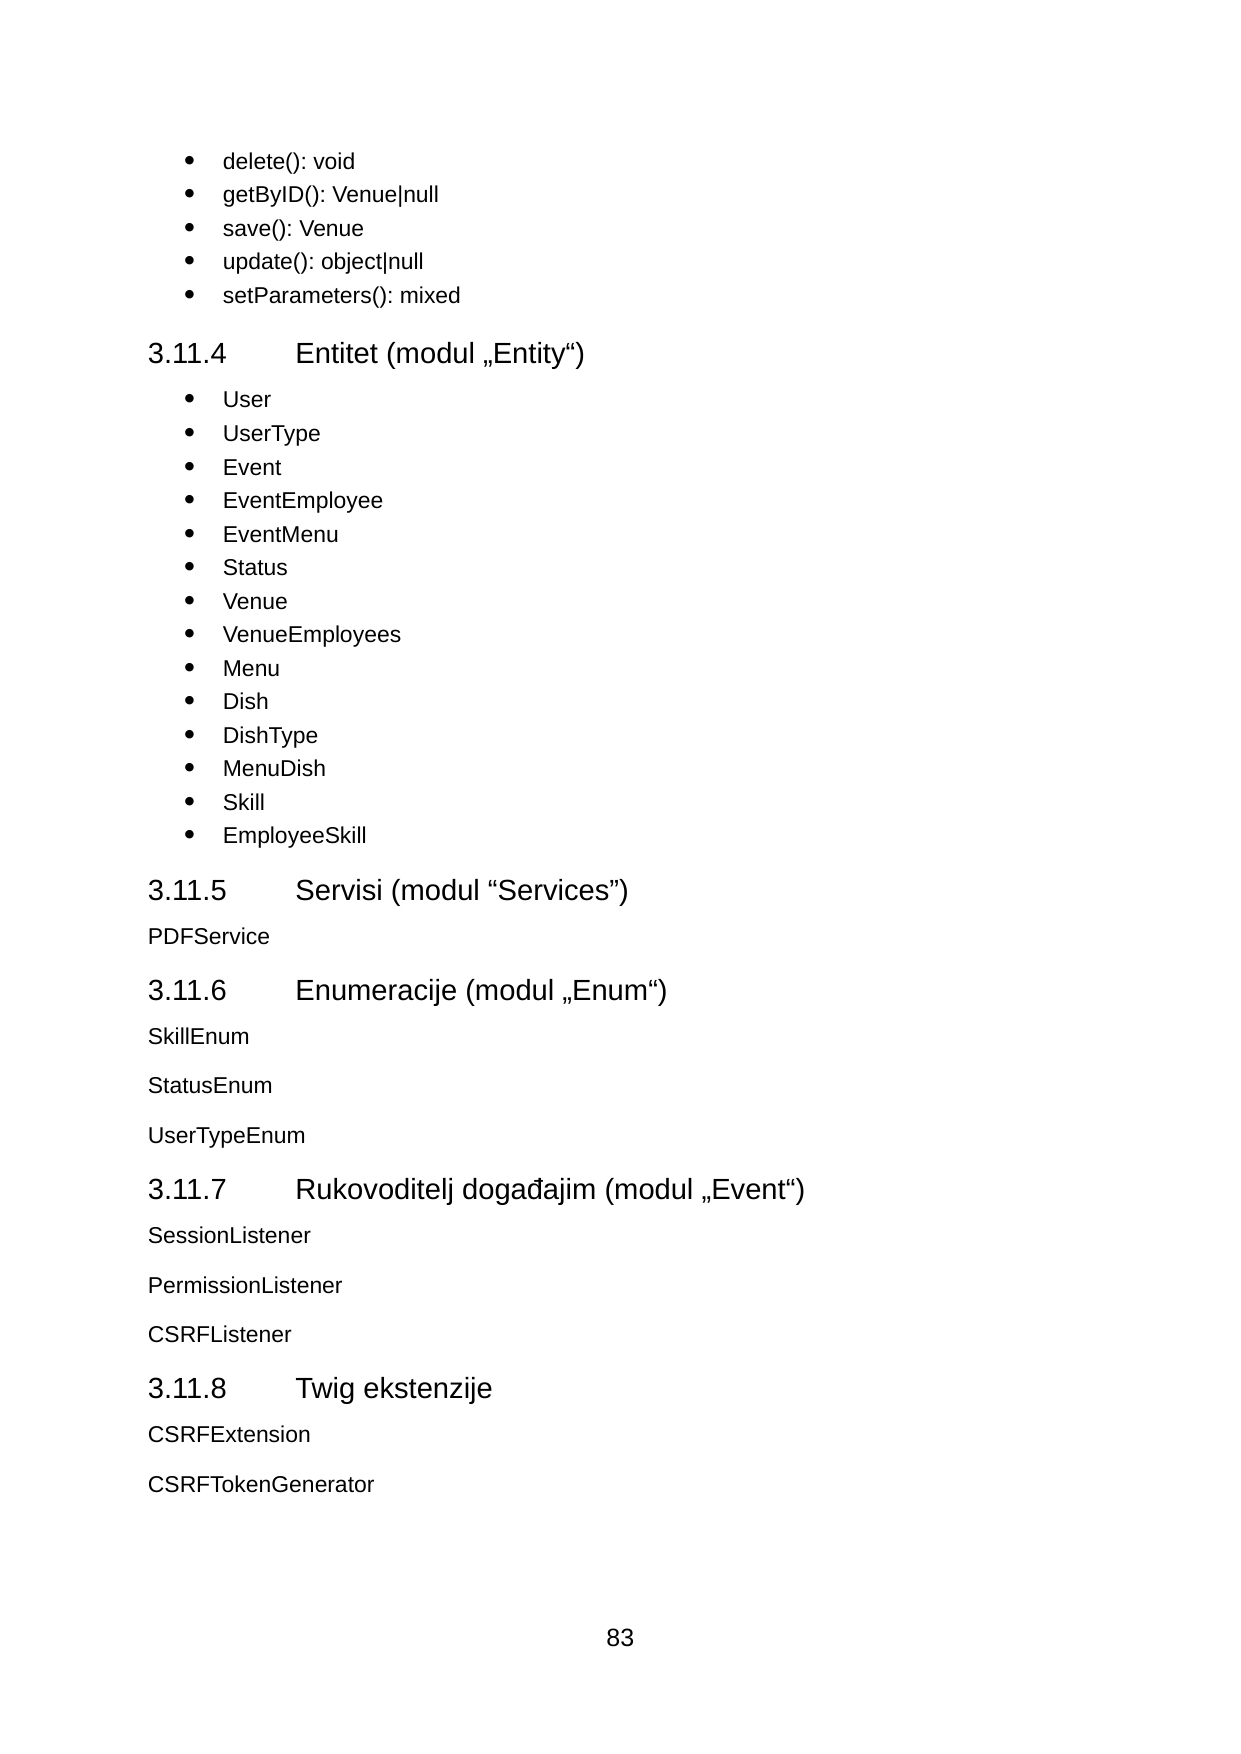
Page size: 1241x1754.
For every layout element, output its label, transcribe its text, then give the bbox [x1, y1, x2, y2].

list Skill [185, 789, 1093, 816]
list setParameters(): mixed [185, 282, 1093, 309]
subtitle Enumeracije (modul „Enum“) [148, 973, 1093, 1006]
list Status [185, 554, 1093, 581]
list EventMenu [185, 521, 1093, 547]
list Event [185, 453, 1093, 480]
subtitle Twig ekstenzije [148, 1371, 1093, 1404]
text PermissionListener [148, 1272, 1093, 1298]
list getByID(): Venue|null [185, 181, 1093, 208]
list update(): object|null [185, 248, 1093, 275]
list MenuDish [185, 755, 1093, 782]
text PDFService [148, 923, 1093, 949]
subtitle Rukovoditelj događajim (modul „Event“) [148, 1172, 1093, 1205]
list VenueEmployees [185, 621, 1093, 648]
text CSRFExtension [148, 1421, 1093, 1447]
text SessionListener [148, 1222, 1093, 1248]
list save(): Venue [185, 215, 1093, 242]
text StatusEnum [148, 1072, 1093, 1099]
text SkillEnum [148, 1023, 1093, 1049]
text CSRFListener [148, 1321, 1093, 1347]
text CSRFTokenGenerator [148, 1471, 1093, 1497]
list EventEmployee [185, 487, 1093, 514]
text UserTypeEnum [148, 1122, 1093, 1148]
list Menu [185, 655, 1093, 682]
subtitle Servisi (modul “Services”) [148, 873, 1093, 906]
list DishType [185, 722, 1093, 749]
list delete(): void [185, 148, 1093, 174]
list User [185, 386, 1093, 413]
list Dish [185, 688, 1093, 715]
list EmployeeSkill [185, 822, 1093, 849]
list Venue [185, 588, 1093, 614]
list UserType [185, 420, 1093, 447]
subtitle Entitet (modul „Entity“) [148, 336, 1093, 370]
